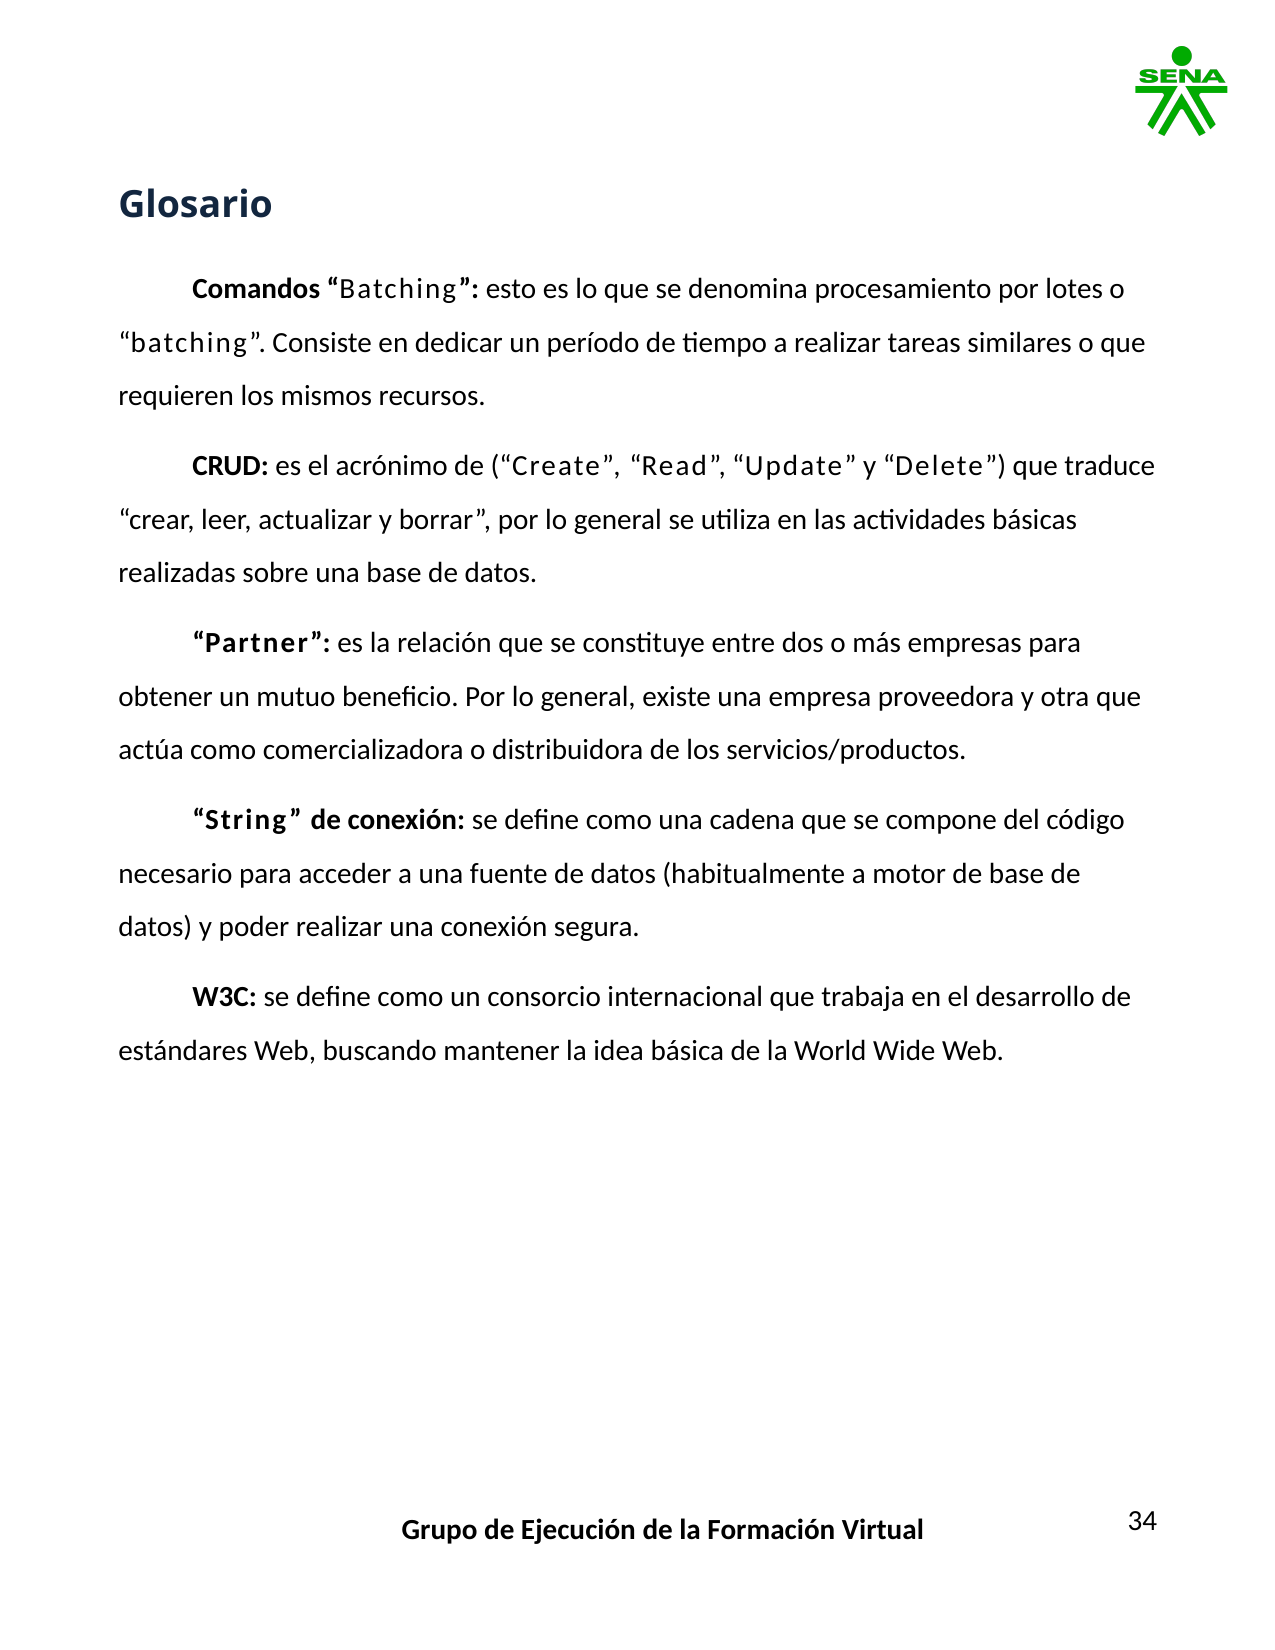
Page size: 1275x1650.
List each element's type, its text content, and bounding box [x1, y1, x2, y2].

text “Partner”: es la relación que se constituye entre dos o más empresas para obtener un mutuo beneficio. Por lo general, existe una empresa proveedora y otra que actúa como comercializadora o distribuidora de los servicios/productos. [118, 624, 1157, 767]
text “String” de conexión: se define como una cadena que se compone del código necesario para acceder a una fuente de datos (habitualmente a motor de base de datos) y poder realizar una conexión segura. [118, 801, 1157, 944]
text CRUD: es el acrónimo de (“Create”, “Read”, “Update” y “Delete”) que traduce “crear, leer, actualizar y borrar”, por lo general se utiliza en las actividades básicas realizadas sobre una base de datos. [118, 447, 1157, 590]
text W3C: se define como un consorcio internacional que trabaja en el desarrollo de estándares Web, buscando mantener la idea básica de la World Wide Web. [118, 978, 1157, 1067]
text Comandos “Batching”: esto es lo que se denomina procesamiento por lotes o “batching”. Consiste en dedicar un período de tiempo a realizar tareas similares o que requieren los mismos recursos. [118, 270, 1157, 413]
picture [1135, 46, 1228, 136]
text Glosario [118, 177, 1157, 228]
